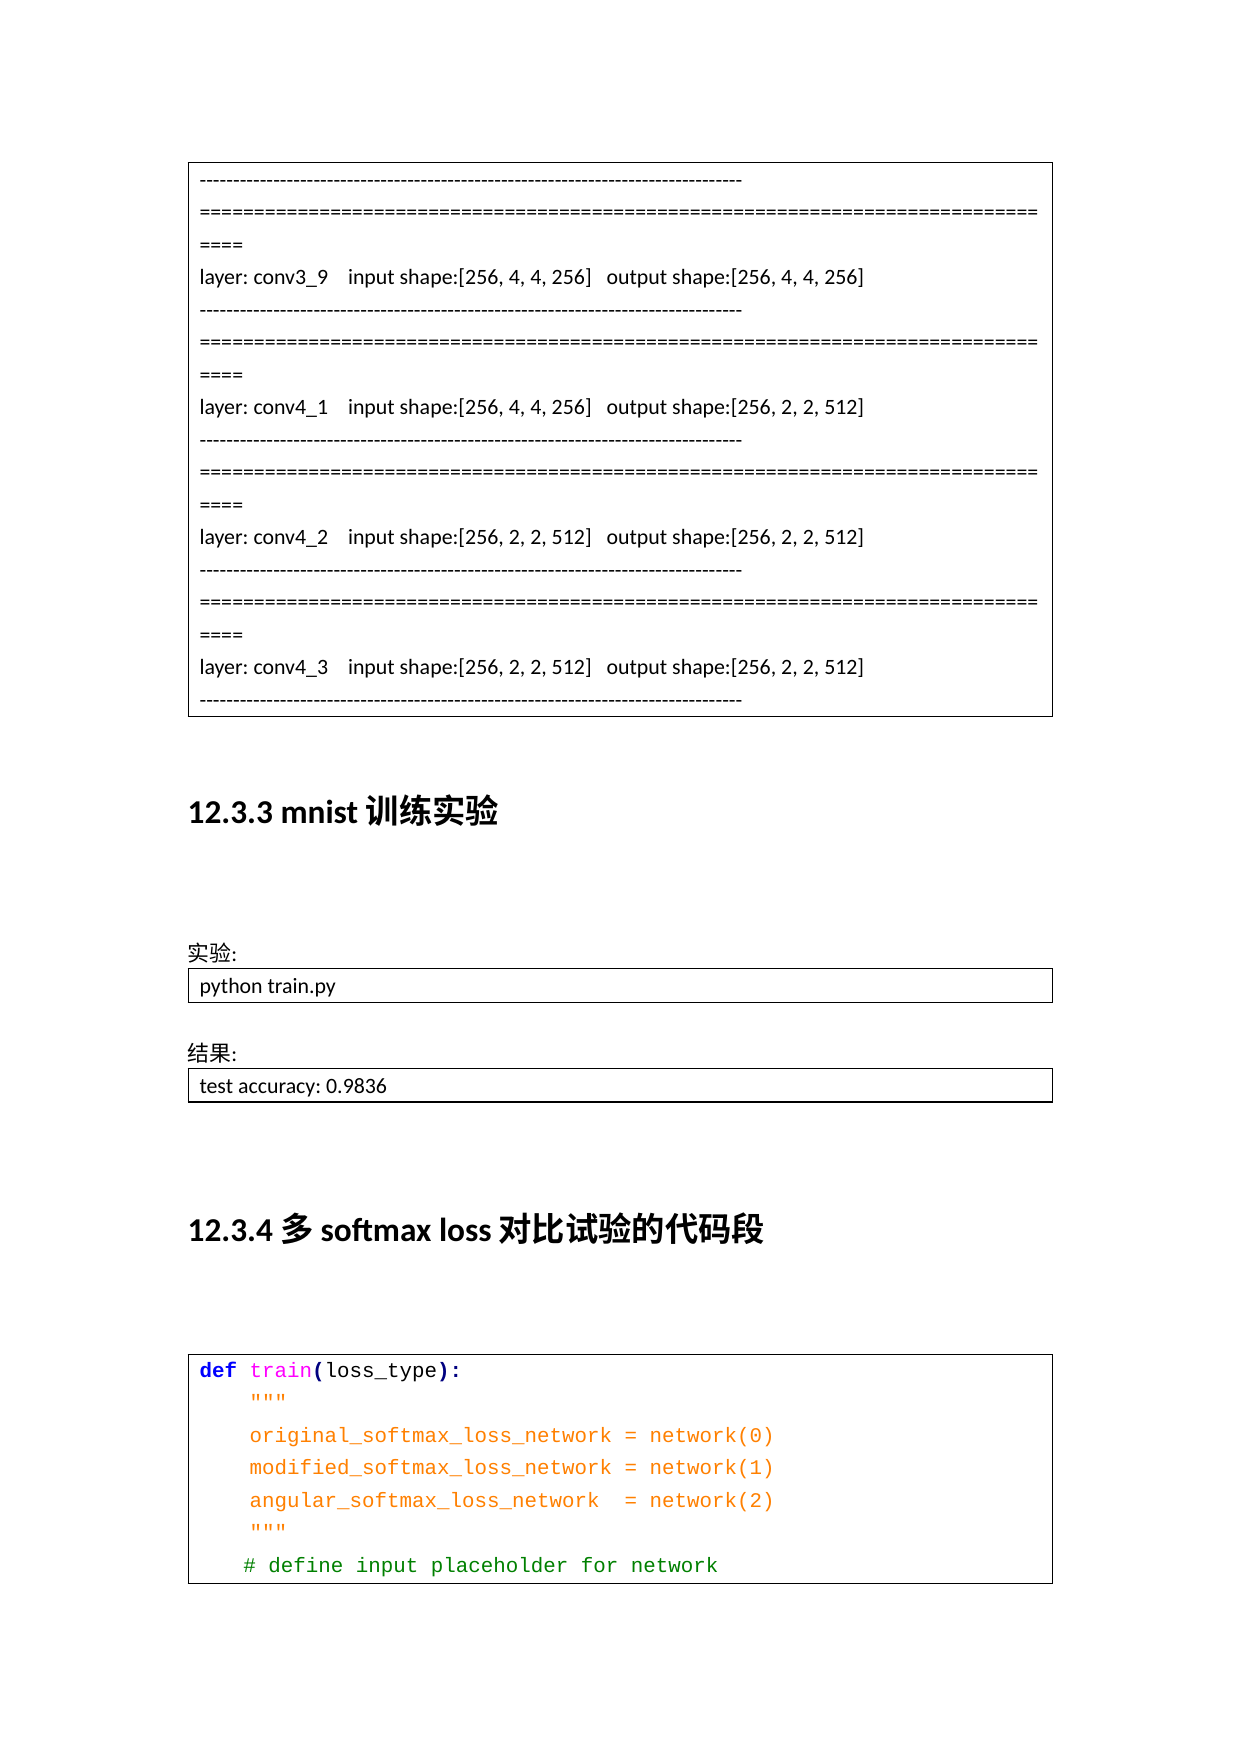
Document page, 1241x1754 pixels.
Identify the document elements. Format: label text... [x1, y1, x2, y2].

text 结果: [187, 1035, 1053, 1068]
subtitle 12.3.3 mnist 训练实验 [187, 776, 1053, 841]
text 实验: [187, 936, 1053, 968]
table_header python train.py [189, 969, 1052, 1002]
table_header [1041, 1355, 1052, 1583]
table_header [189, 163, 1052, 716]
subtitle 12.3.4 多softmax loss对比试验的代码段 [187, 1194, 1053, 1259]
table_header test accuracy: 0.9836 [189, 1069, 1052, 1101]
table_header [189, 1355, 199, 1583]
